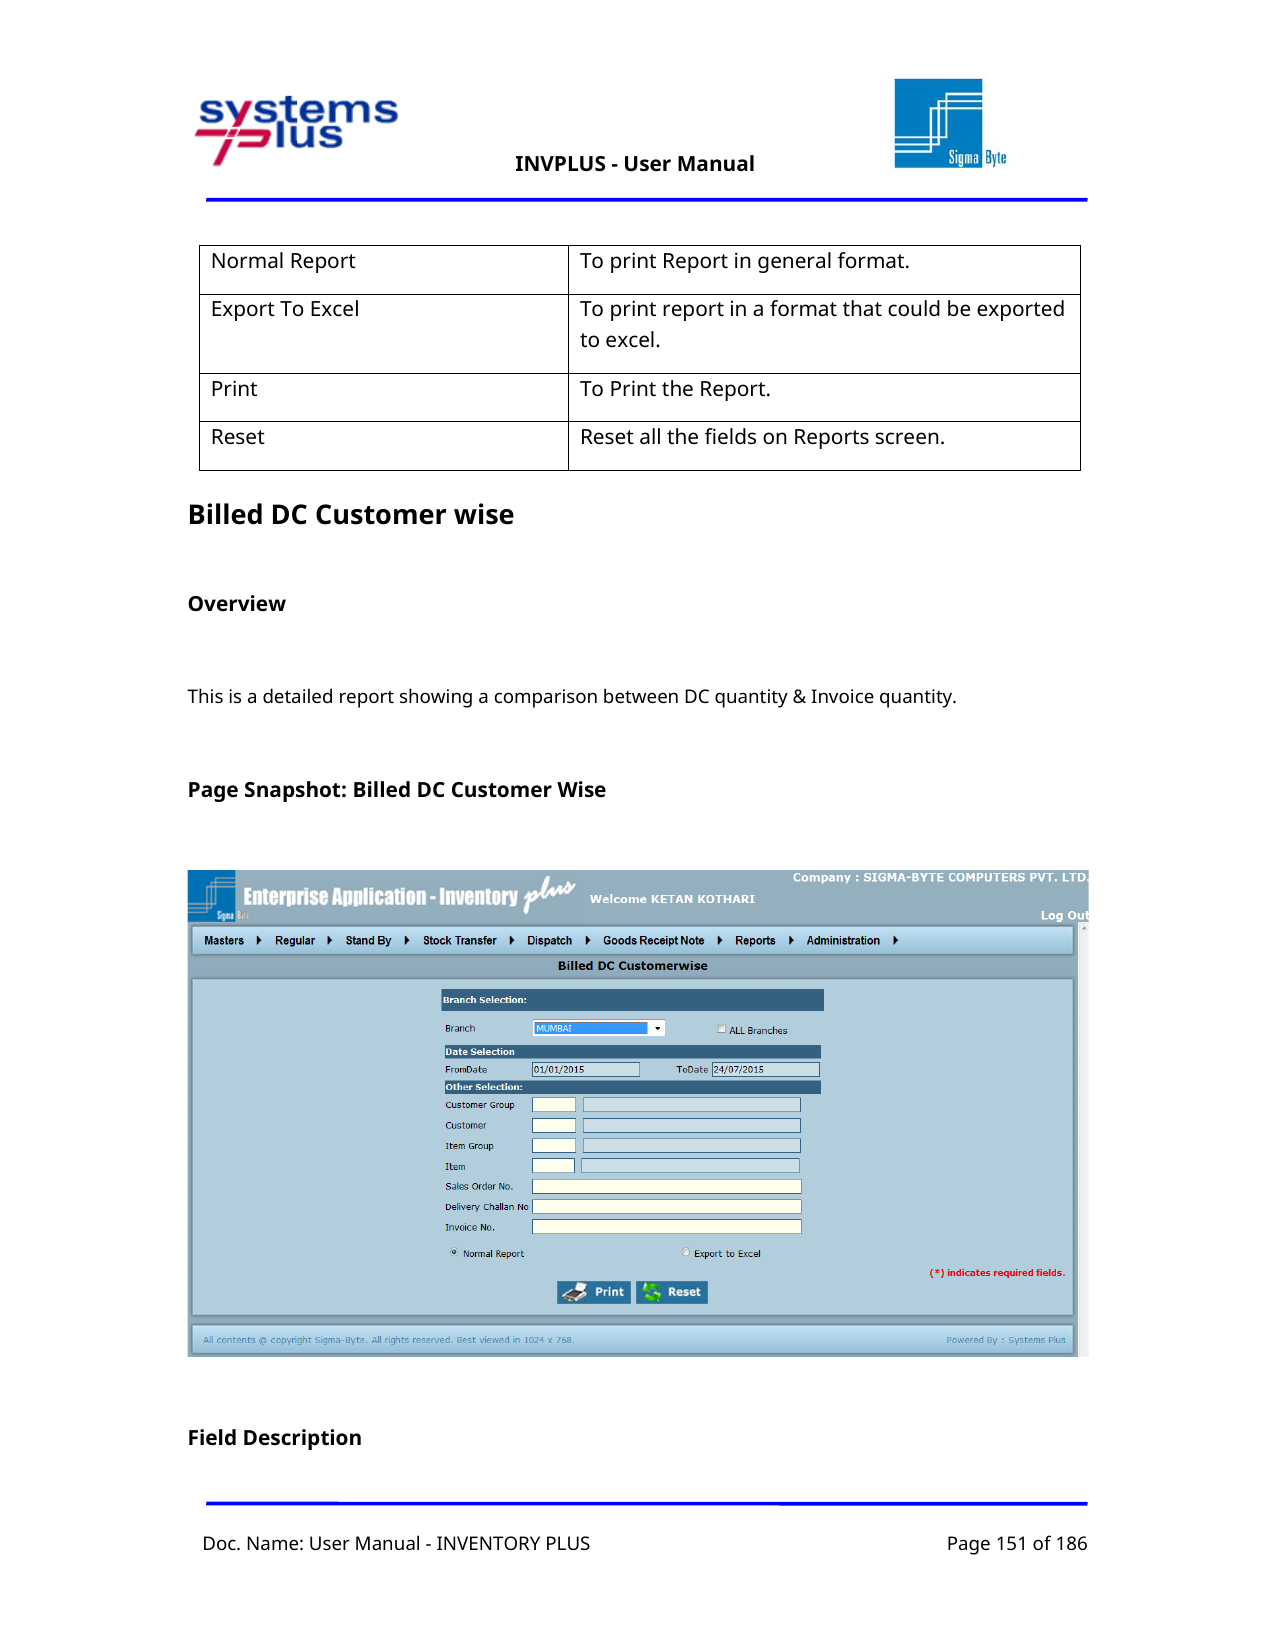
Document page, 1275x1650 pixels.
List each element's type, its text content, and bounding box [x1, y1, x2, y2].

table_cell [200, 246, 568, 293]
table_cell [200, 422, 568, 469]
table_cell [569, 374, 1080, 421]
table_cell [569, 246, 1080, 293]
text Field Description [187, 1423, 1153, 1451]
picture [870, 75, 1012, 172]
picture [187, 81, 405, 172]
picture [187, 870, 1089, 1357]
text Overview [187, 589, 1153, 618]
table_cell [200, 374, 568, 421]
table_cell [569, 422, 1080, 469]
text Page Snapshot: Billed DC Customer Wise [187, 775, 1153, 804]
subtitle Billed DC Customer wise [187, 496, 1153, 532]
text This is a detailed report showing a comparison between DC quantity & Invoice quantity. [187, 684, 1153, 709]
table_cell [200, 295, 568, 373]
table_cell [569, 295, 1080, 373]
